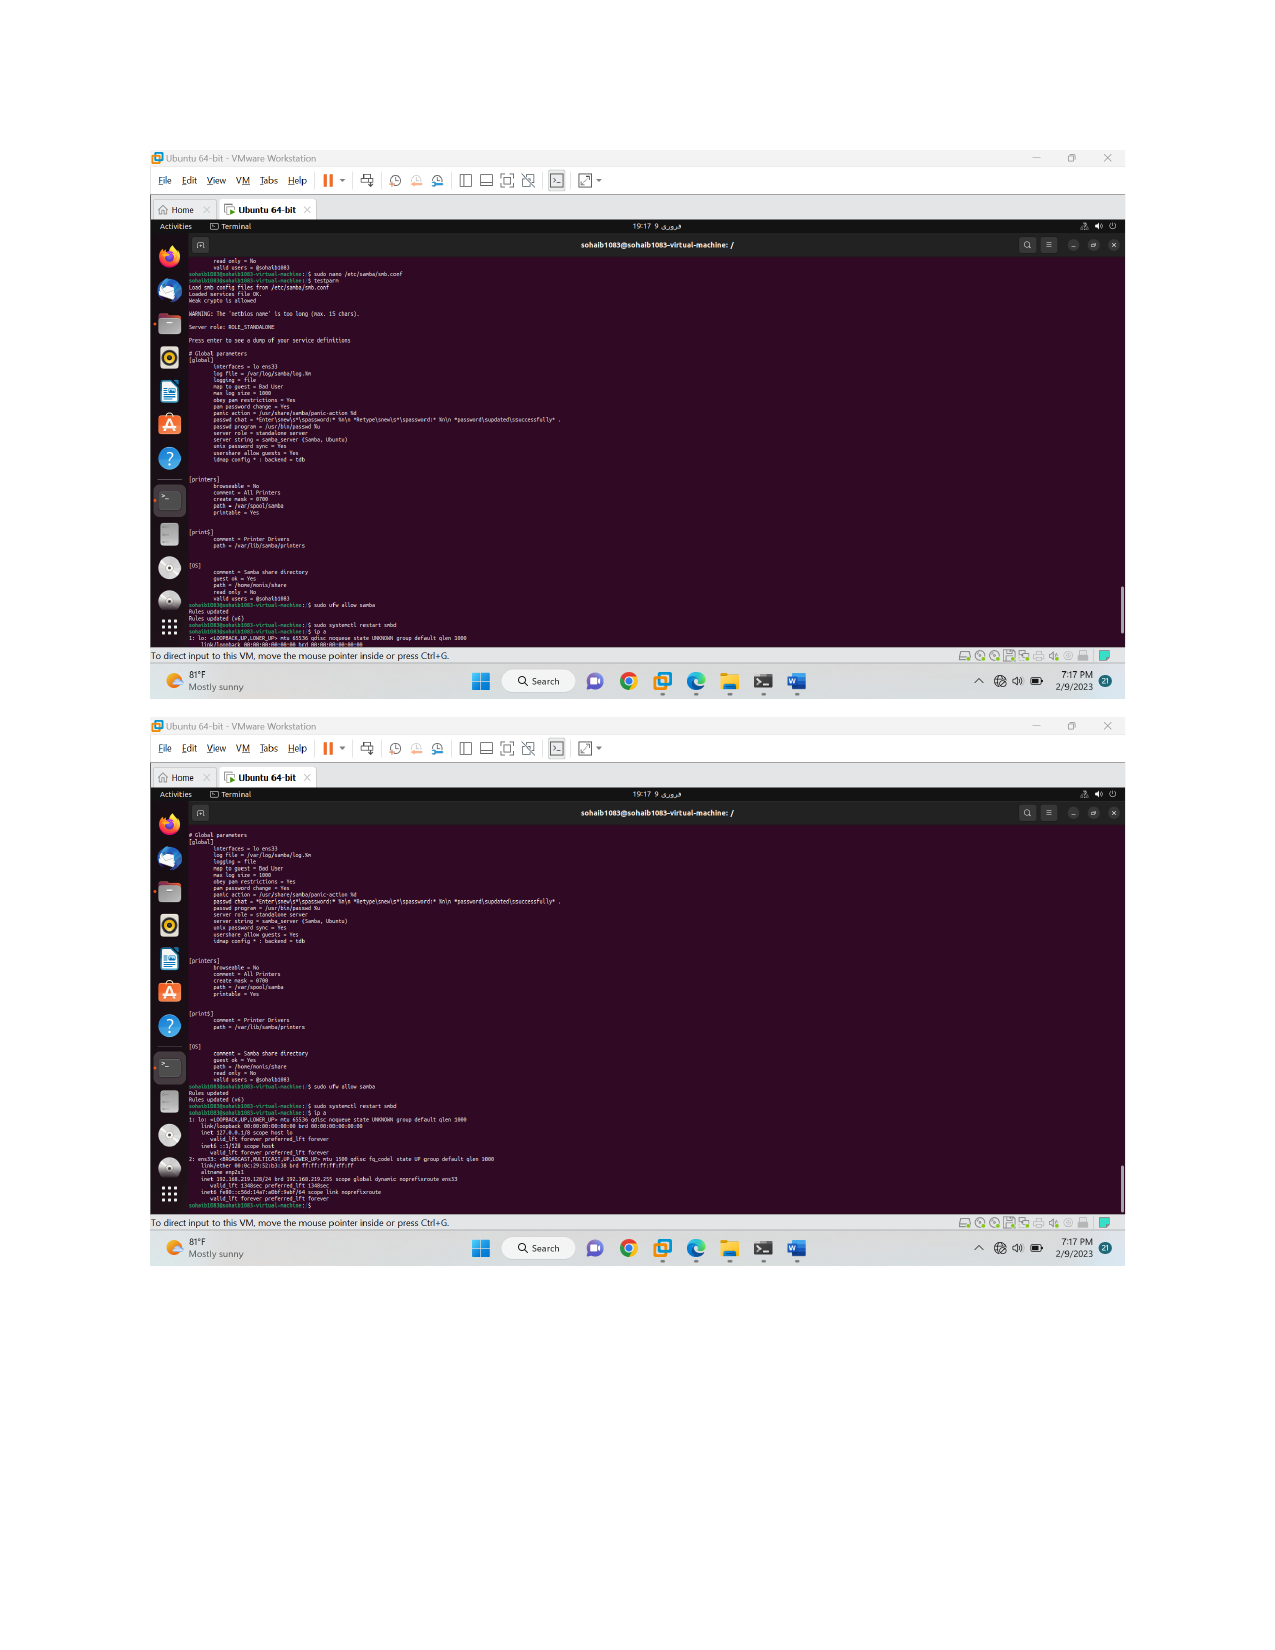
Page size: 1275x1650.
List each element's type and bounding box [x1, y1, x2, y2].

picture [150, 150, 1125, 699]
picture [150, 717, 1125, 1266]
